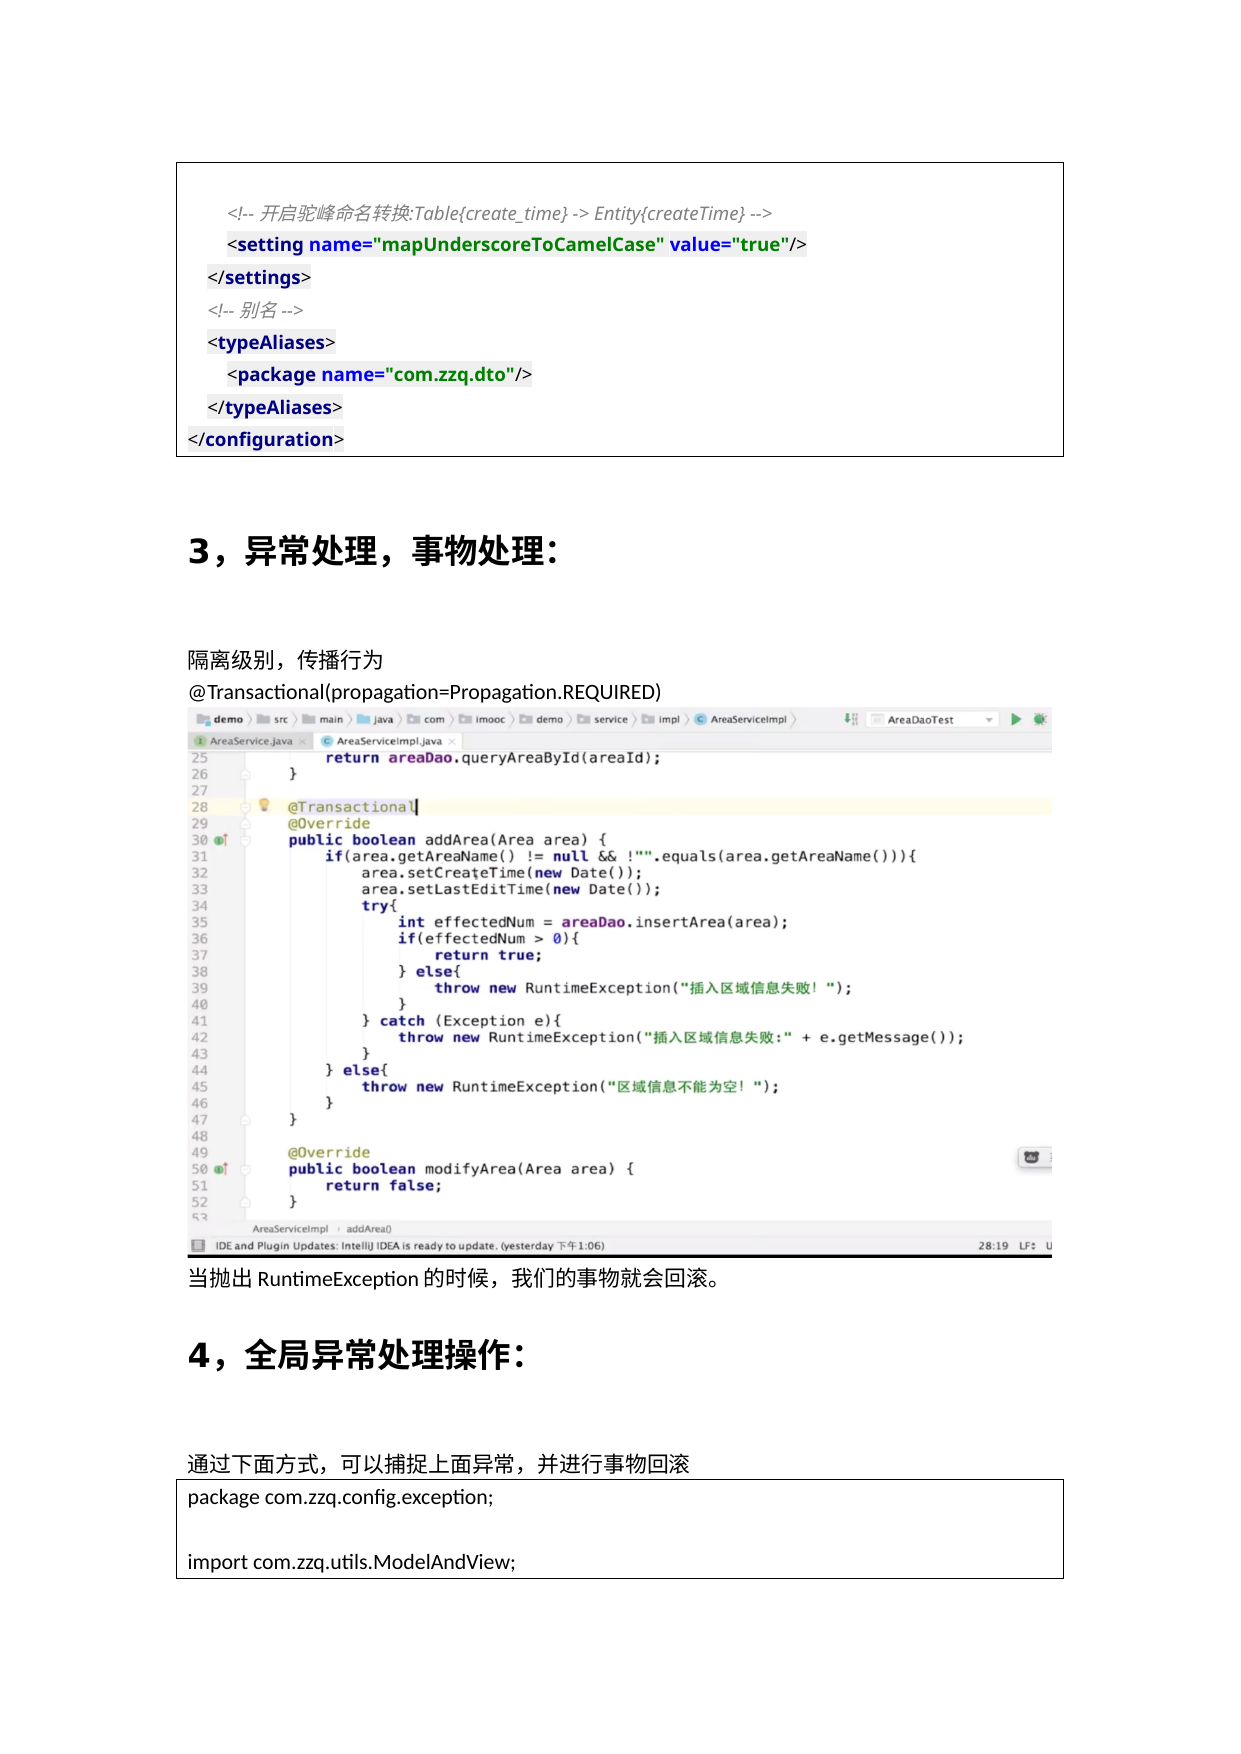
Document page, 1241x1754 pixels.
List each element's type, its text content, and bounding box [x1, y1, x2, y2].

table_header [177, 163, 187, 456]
subtitle 3，异常处理，事物处理： [187, 516, 1053, 581]
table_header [177, 1480, 1063, 1578]
text 当抛出RuntimeException的时候，我们的事物就会回滚。 [187, 1260, 1053, 1293]
picture [187, 707, 1052, 1258]
subtitle 4，全局异常处理操作： [187, 1320, 1053, 1385]
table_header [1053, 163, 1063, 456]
text 隔离级别，传播行为 @Transactional(propagation=Propagation.REQUIRED) [187, 643, 1053, 708]
text 通过下面方式，可以捕捉上面异常，并进行事物回滚 [187, 1447, 1053, 1479]
